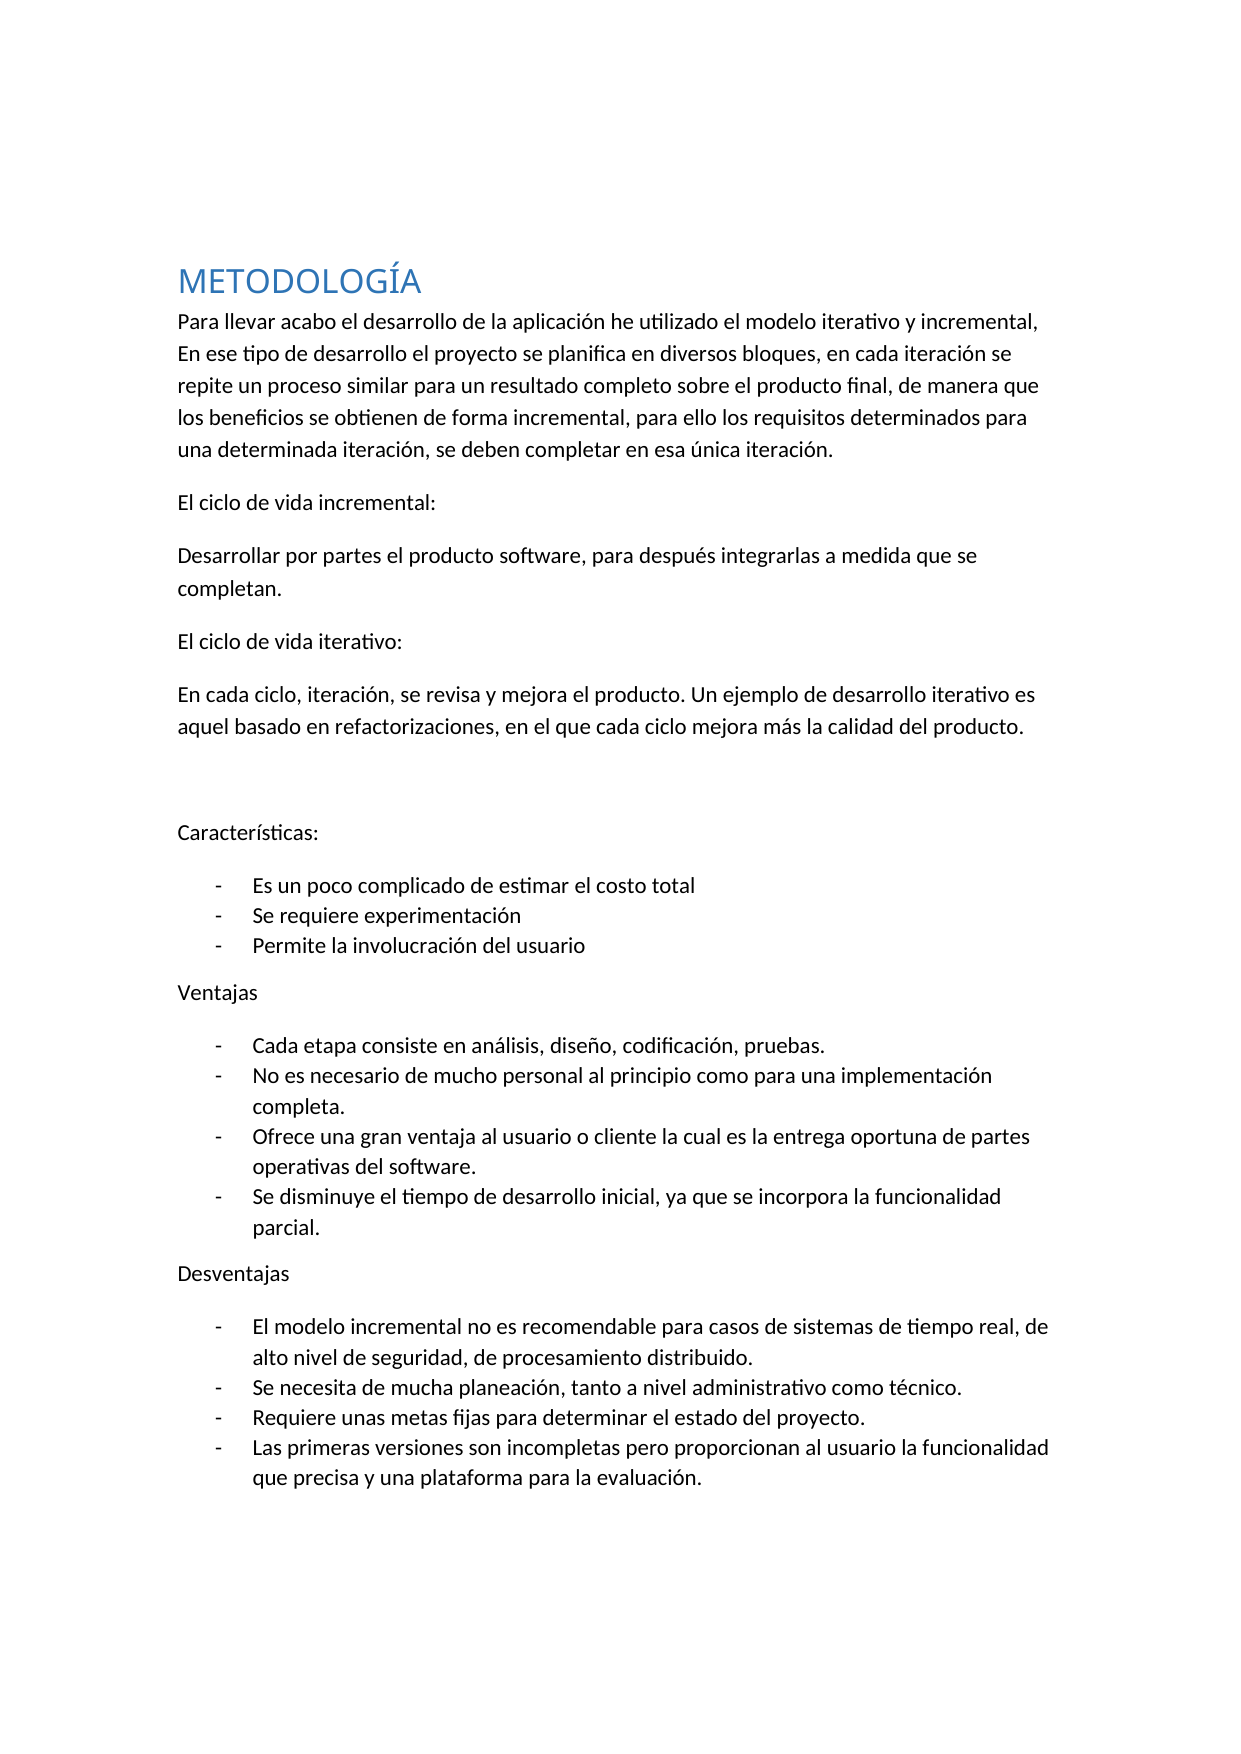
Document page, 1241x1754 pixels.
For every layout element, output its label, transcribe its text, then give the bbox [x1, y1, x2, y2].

list Requiere unas metas fijas para determinar el estado del proyecto. [215, 1403, 1063, 1431]
text Desventajas [177, 1259, 1063, 1287]
list Permite la involucración del usuario [215, 931, 1063, 959]
list Ofrece una gran ventaja al usuario o cliente la cual es la entrega oportuna de partes operativas del software. [215, 1122, 1063, 1180]
list No es necesario de mucho personal al principio como para una implementación completa. [215, 1062, 1063, 1120]
text Para llevar acabo el desarrollo de la aplicación he utilizado el modelo iterativo y incremental, En ese tipo de desarrollo el proyecto se planifica en diversos bloques, en cada iteración se repite un proceso similar para un resultado completo sobre el producto final, de manera que los beneficios se obtienen de forma incremental, para ello los requisitos determinados para una determinada iteración, se deben completar en esa única iteración. [177, 307, 1063, 463]
list Es un poco complicado de estimar el costo total [215, 871, 1063, 899]
text Características: [177, 818, 1063, 846]
list El modelo incremental no es recomendable para casos de sistemas de tiempo real, de alto nivel de seguridad, de procesamiento distribuido. [215, 1312, 1063, 1371]
text Desarrollar por partes el producto software, para después integrarlas a medida que se completan. [177, 542, 1063, 602]
text Ventajas [177, 978, 1063, 1006]
list Las primeras versiones son incompletas pero proporcionan al usuario la funcionalidad que precisa y una plataforma para la evaluación. [215, 1433, 1063, 1492]
text El ciclo de vida iterativo: [177, 627, 1063, 655]
subtitle METODOLOGÍA [177, 258, 1063, 303]
text En cada ciclo, iteración, se revisa y mejora el producto. Un ejemplo de desarrollo iterativo es aquel basado en refactorizaciones, en el que cada ciclo mejora más la calidad del producto. [177, 680, 1063, 740]
list Se disminuye el tiempo de desarrollo inicial, ya que se incorpora la funcionalidad parcial. [215, 1182, 1063, 1241]
text El ciclo de vida incremental: [177, 488, 1063, 517]
list Se requiere experimentación [215, 901, 1063, 929]
list Se necesita de mucha planeación, tanto a nivel administrativo como técnico. [215, 1373, 1063, 1401]
list Cada etapa consiste en análisis, diseño, codificación, pruebas. [215, 1031, 1063, 1059]
